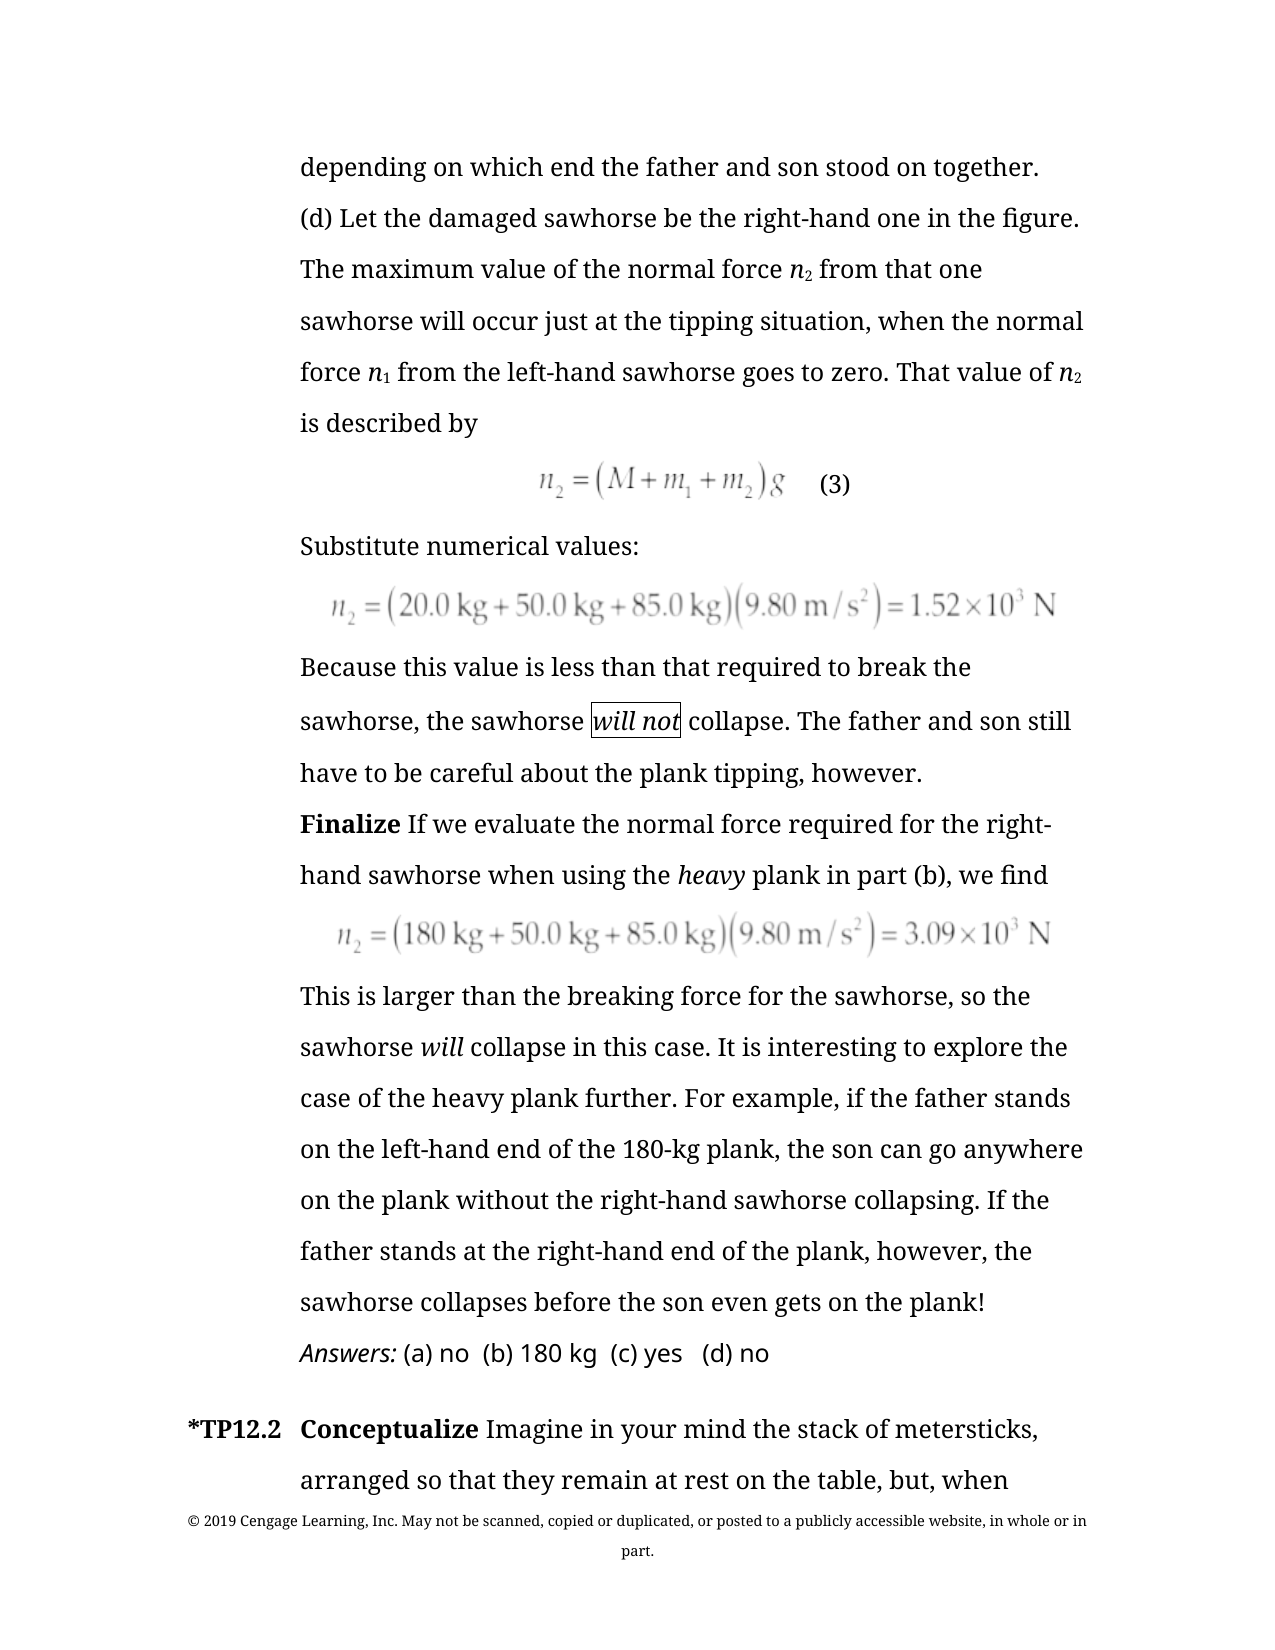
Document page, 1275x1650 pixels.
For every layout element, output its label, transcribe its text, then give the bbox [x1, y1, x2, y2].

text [187, 1412, 1087, 1497]
text Because this value is less than that required to break the sawhorse, the sawhorse will not collapse. The father and son still have to be careful about the plank tipping, however. [300, 650, 1087, 789]
text This is larger than the breaking force for the sawhorse, so the sawhorse will collapse in this case. It is interesting to explore the case of the heavy plank further. For example, if the father stands on the left-hand end of the 180-kg plank, the son can go anywhere on the plank without the right-hand sawhorse collapsing. If the father stands at the right-hand end of the plank, however, the sawhorse collapses before the son even gets on the plank! [300, 978, 1087, 1319]
text Substitute numerical values: [300, 529, 1087, 563]
text Answers: (a) no (b) 180 kg (c) yes (d) no [300, 1336, 1087, 1370]
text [300, 150, 1087, 184]
text Finalize If we evaluate the normal force required for the right-hand sawhorse when using the heavy plank in part (b), we find [300, 806, 1087, 891]
text (3) [300, 456, 1087, 512]
text (d) Let the damaged sawhorse be the right-hand one in the figure. The maximum value of the normal force n2 from that one sawhorse will occur just at the tipping situation, when the normal force n1 from the left-hand sawhorse goes to zero. That value of n2 is described by [300, 201, 1087, 439]
